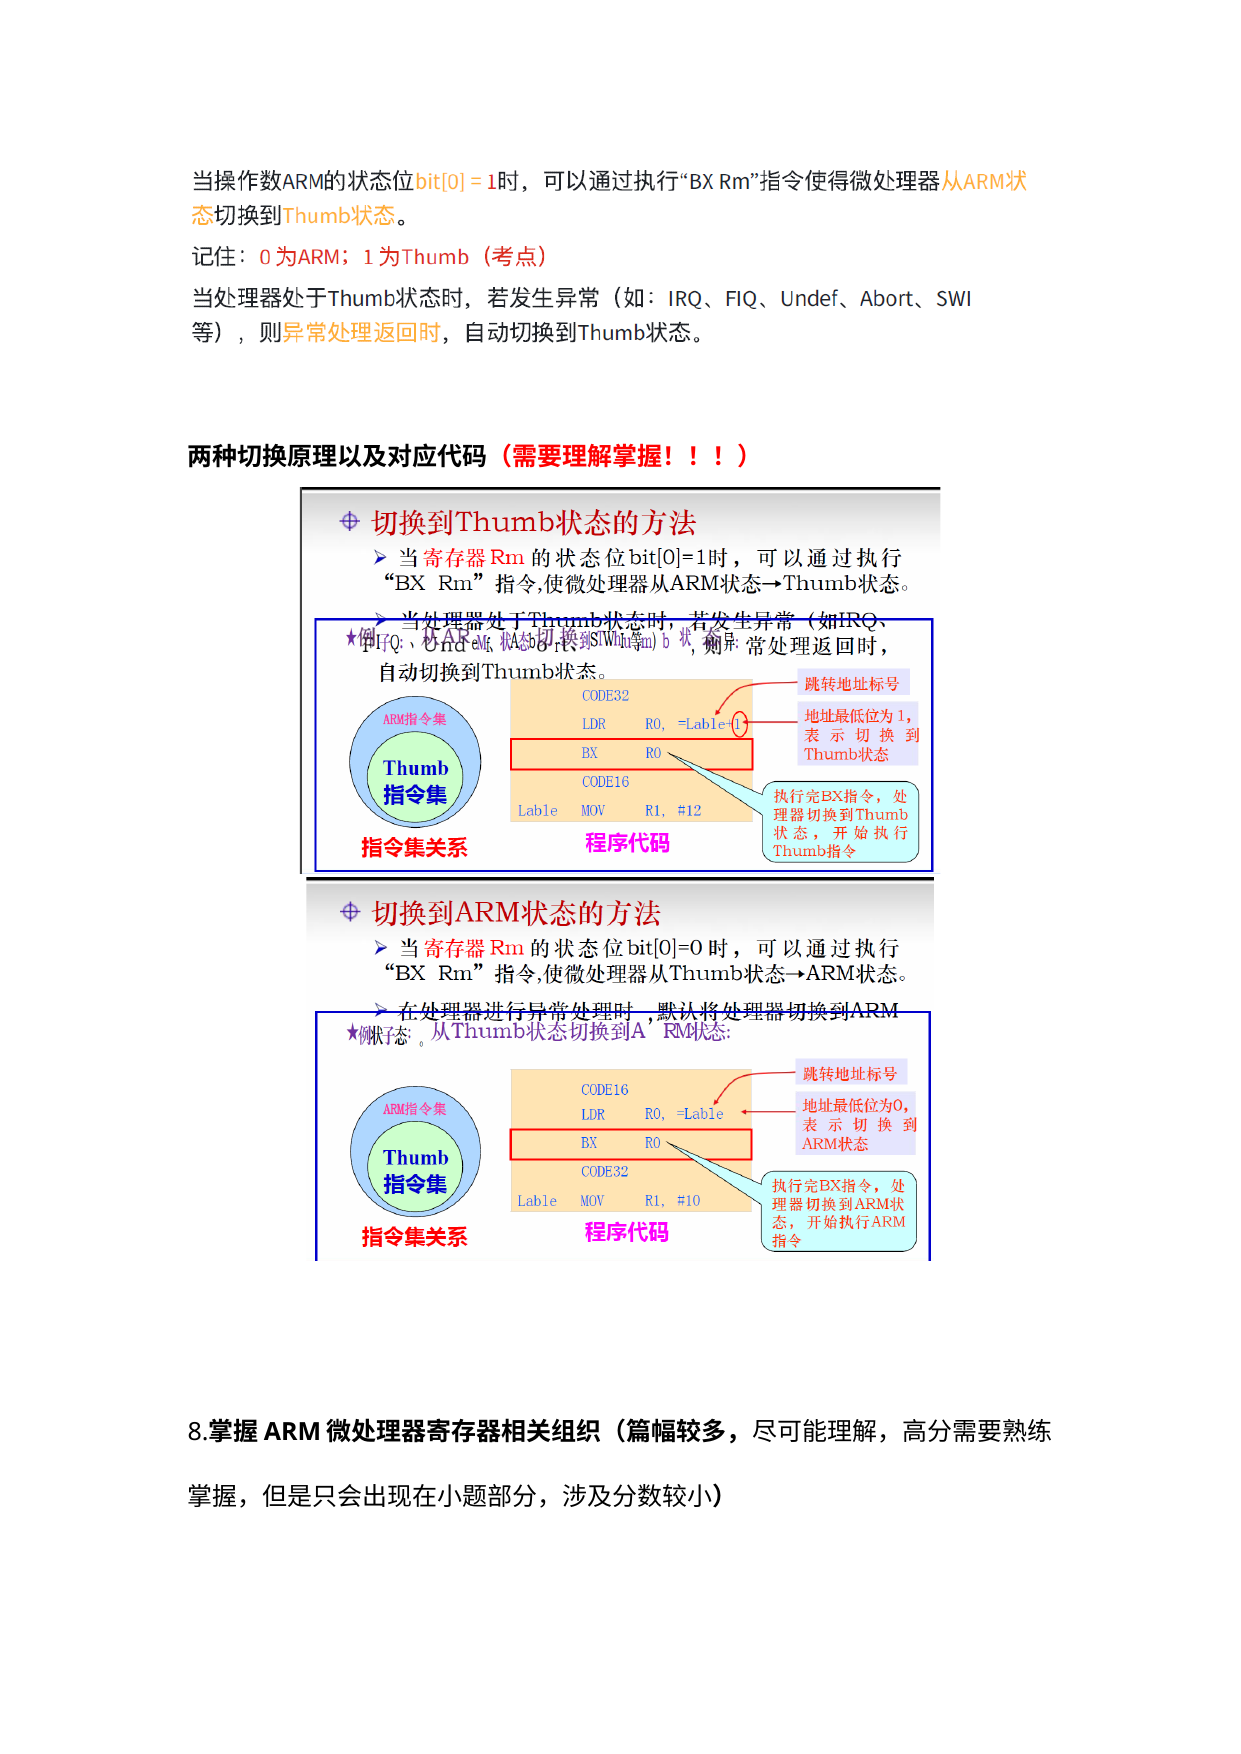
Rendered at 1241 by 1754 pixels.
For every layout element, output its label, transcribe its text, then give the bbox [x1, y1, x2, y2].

picture [306, 877, 934, 1261]
text 两种切换原理以及对应代码（需要理解掌握！！！） [187, 422, 1053, 487]
picture [299, 487, 941, 874]
picture [187, 162, 1053, 352]
text 8.掌握ARM微处理器寄存器相关组织（篇幅较多，尽可能理解，高分需要熟练掌握，但是只会出现在小题部分，涉及分数较小） [187, 1397, 1053, 1527]
